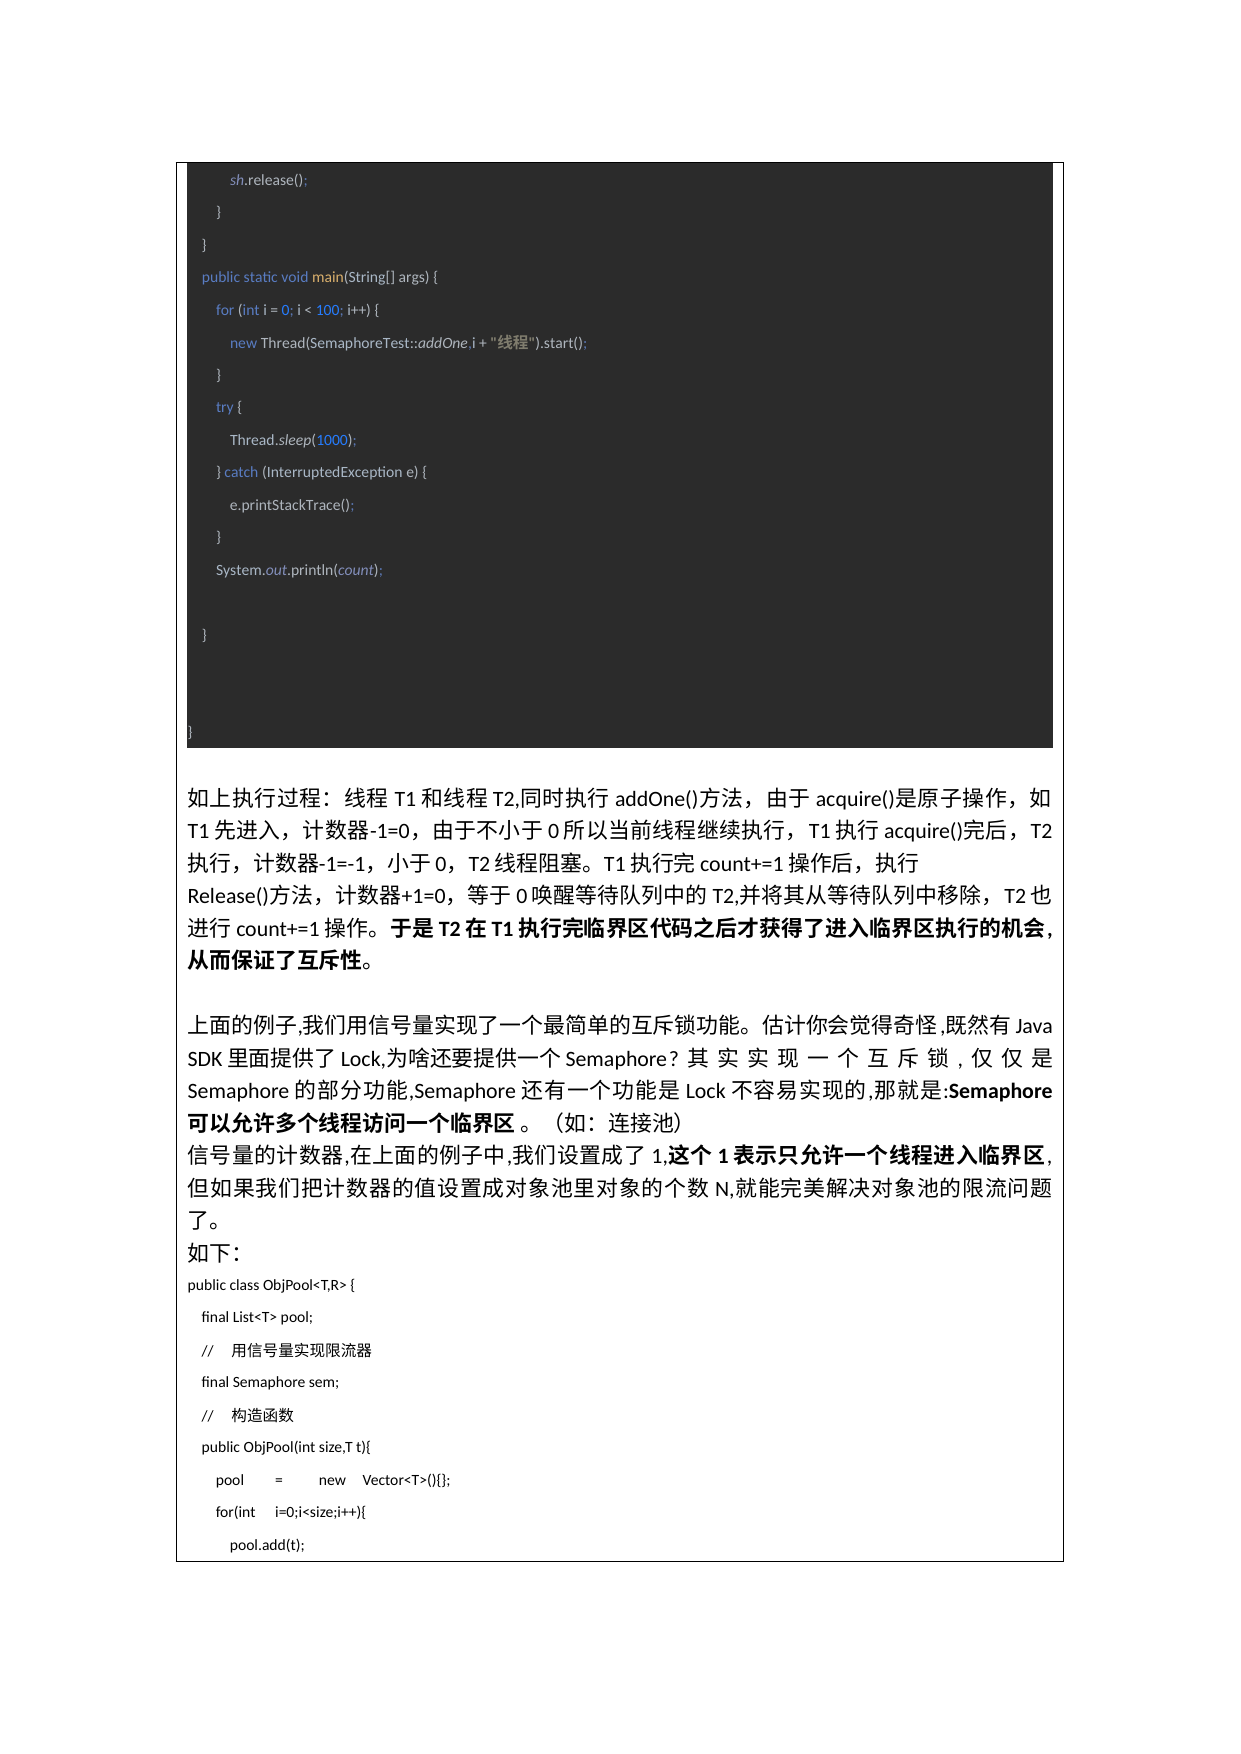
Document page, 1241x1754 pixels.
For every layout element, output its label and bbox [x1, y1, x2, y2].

table_header [177, 163, 1063, 1561]
